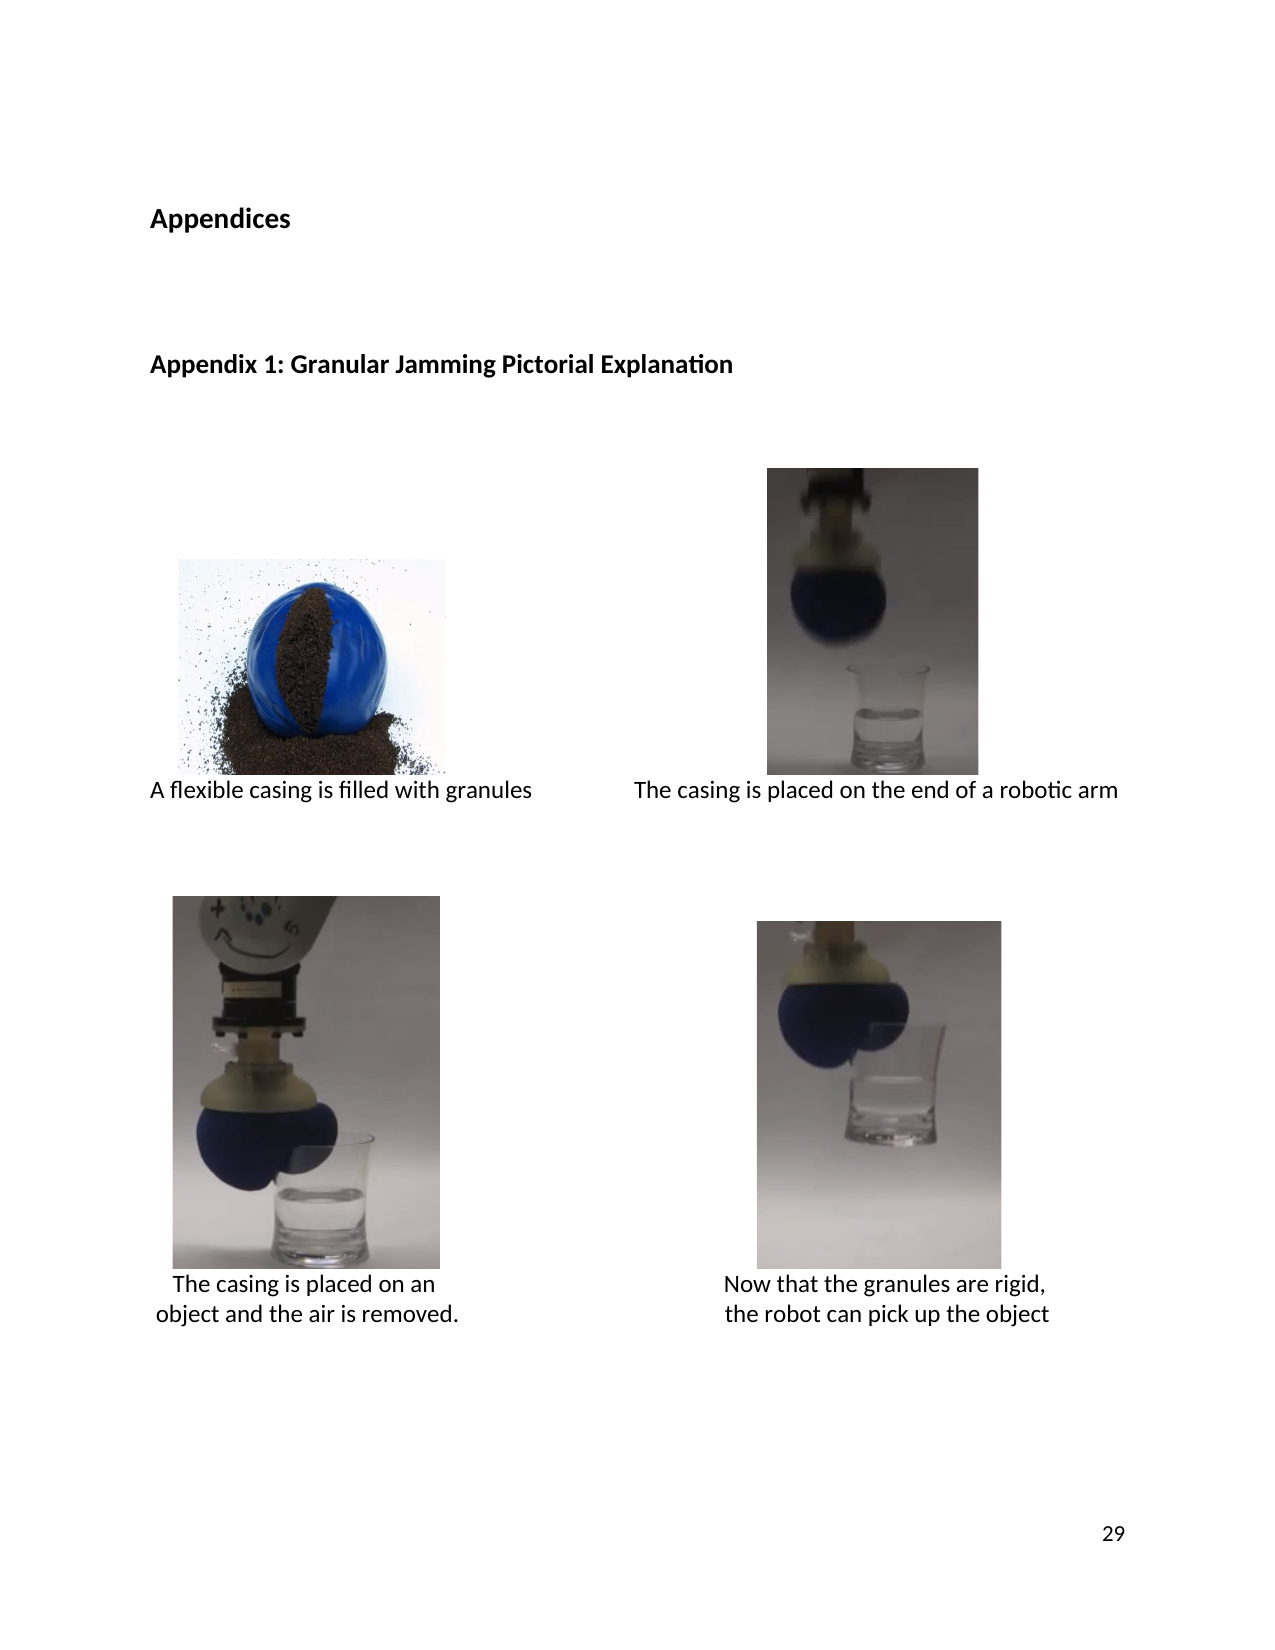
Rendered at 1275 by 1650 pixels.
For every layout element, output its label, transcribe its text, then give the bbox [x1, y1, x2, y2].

subtitle Appendices [150, 200, 1125, 236]
text The casing is placed on an Now that the granules are rigid, [150, 1268, 1125, 1299]
text A flexible casing is filled with granules The casing is placed on the end of a robotic arm [150, 775, 1125, 805]
picture [767, 468, 979, 775]
text object and the air is removed. the robot can pick up the object [150, 1299, 1125, 1329]
subtitle Appendix 1: Granular Jamming Pictorial Explanation [150, 347, 1125, 380]
picture [172, 896, 440, 1269]
picture [756, 921, 1002, 1269]
picture [178, 559, 446, 775]
